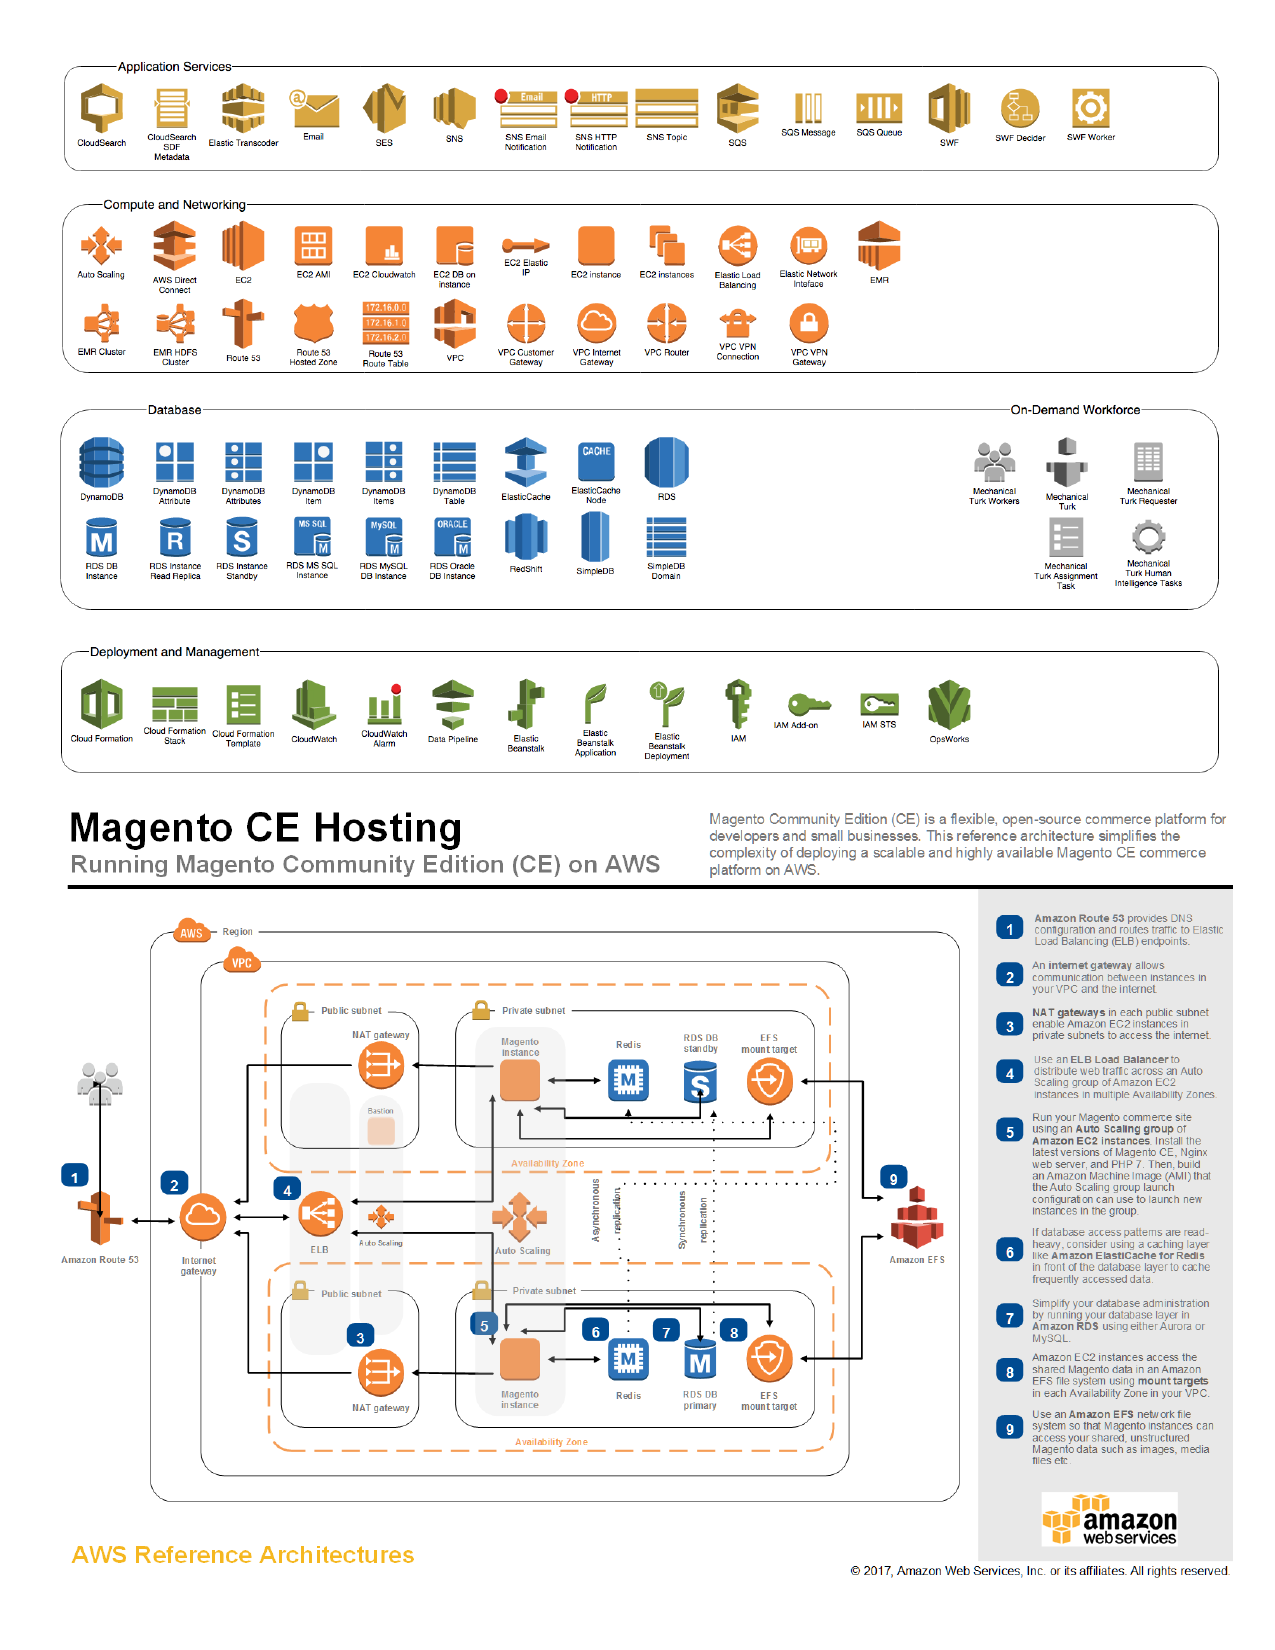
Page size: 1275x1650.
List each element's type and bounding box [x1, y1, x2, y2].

picture [46, 794, 1238, 1584]
picture [46, 46, 1238, 791]
